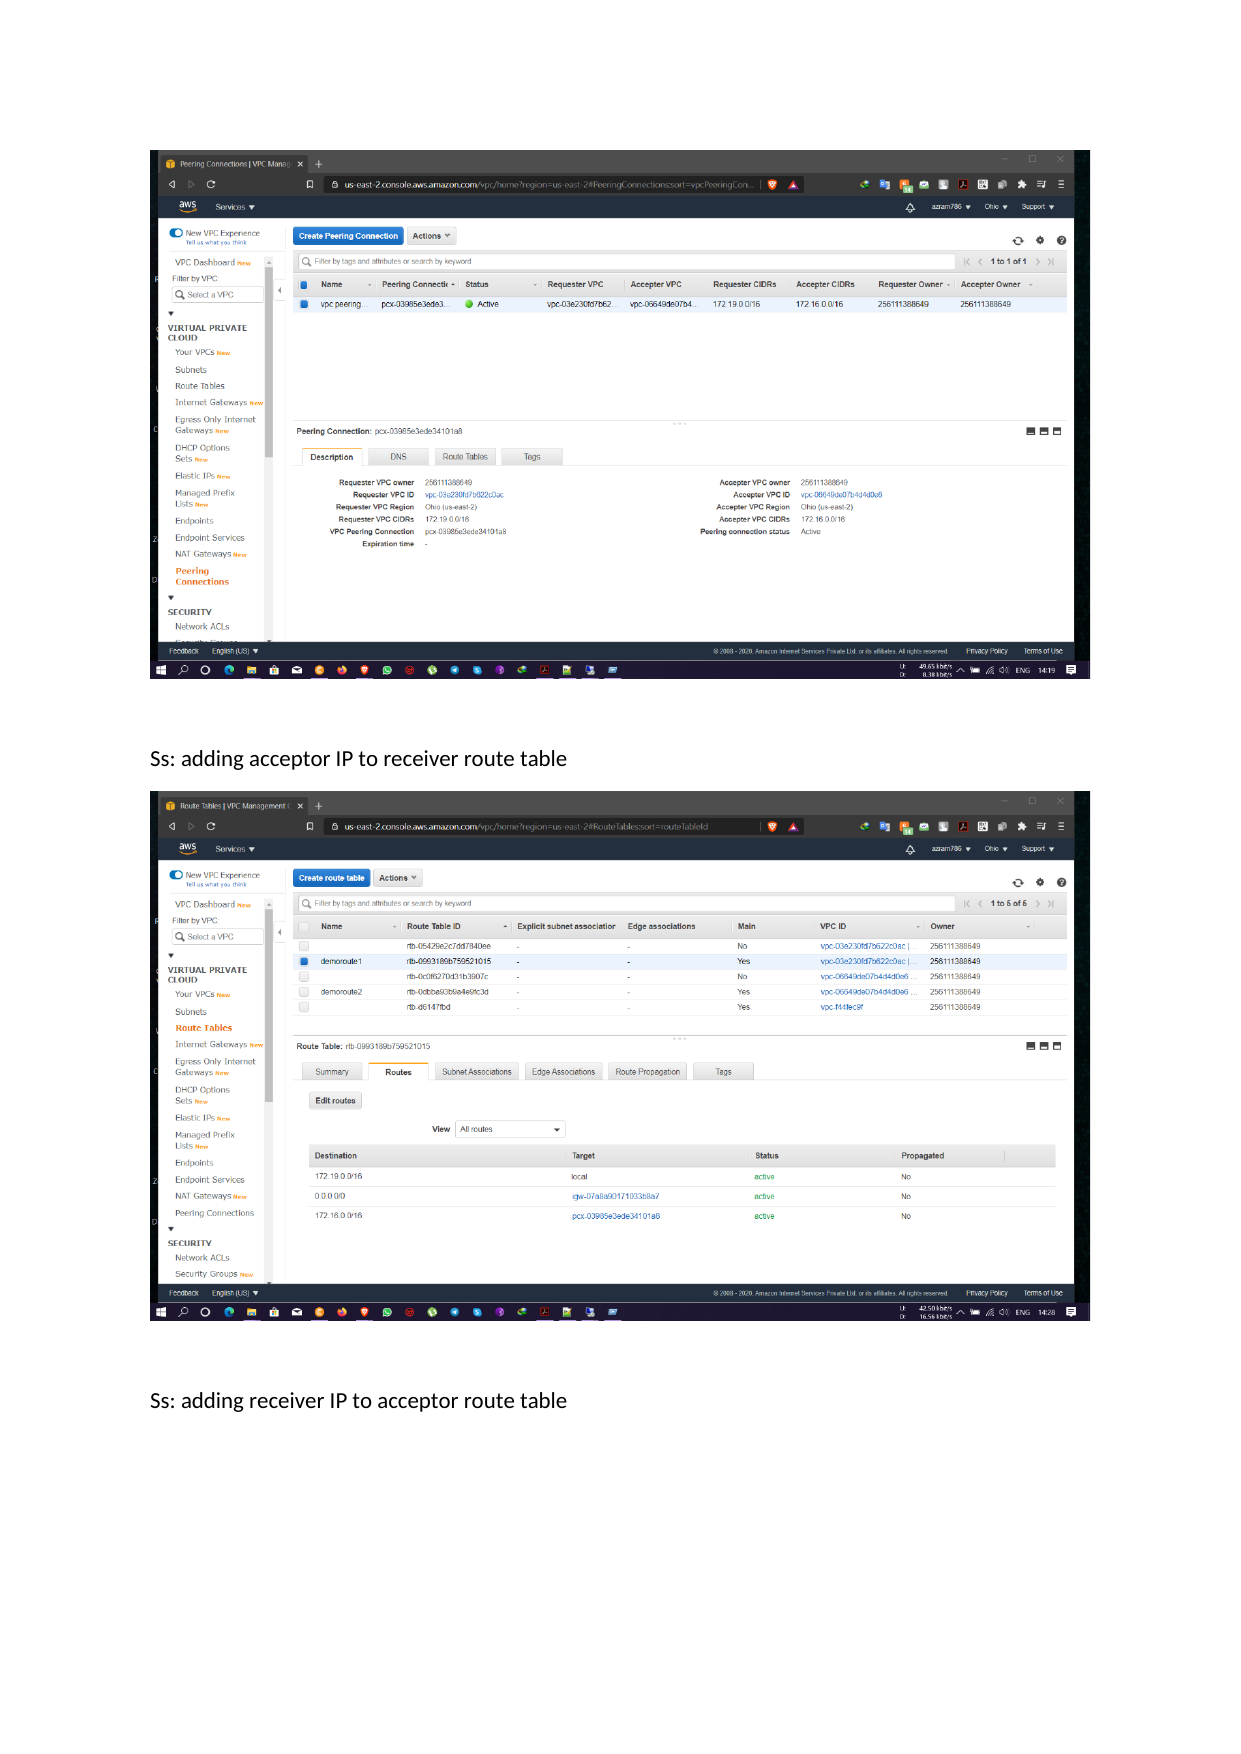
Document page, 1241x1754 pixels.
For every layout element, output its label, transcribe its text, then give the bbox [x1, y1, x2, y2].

picture [150, 150, 1091, 679]
text Ss: adding acceptor IP to receiver route table [150, 744, 1090, 773]
picture [150, 791, 1091, 1321]
text Ss: adding receiver IP to acceptor route table [150, 1386, 1090, 1414]
